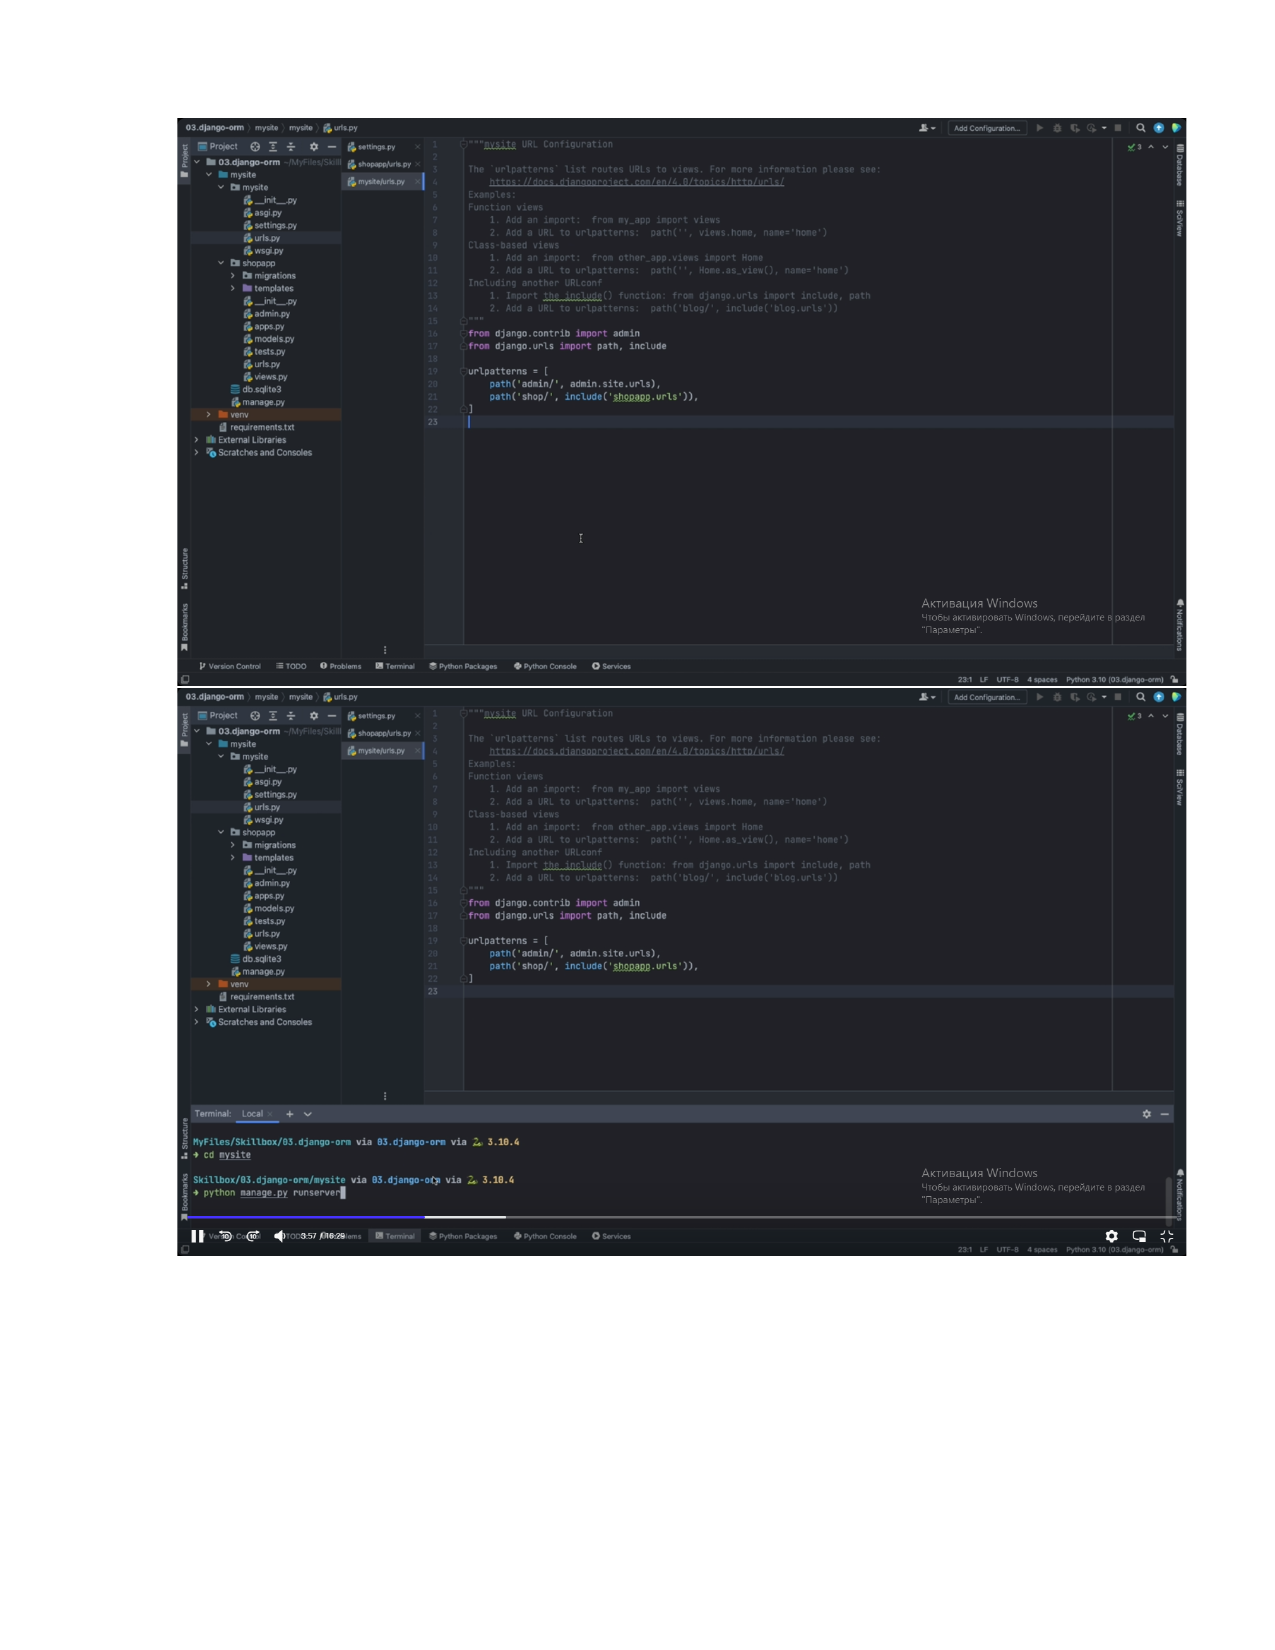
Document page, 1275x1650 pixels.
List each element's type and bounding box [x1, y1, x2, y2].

picture [177, 688, 1187, 1256]
picture [177, 118, 1187, 686]
